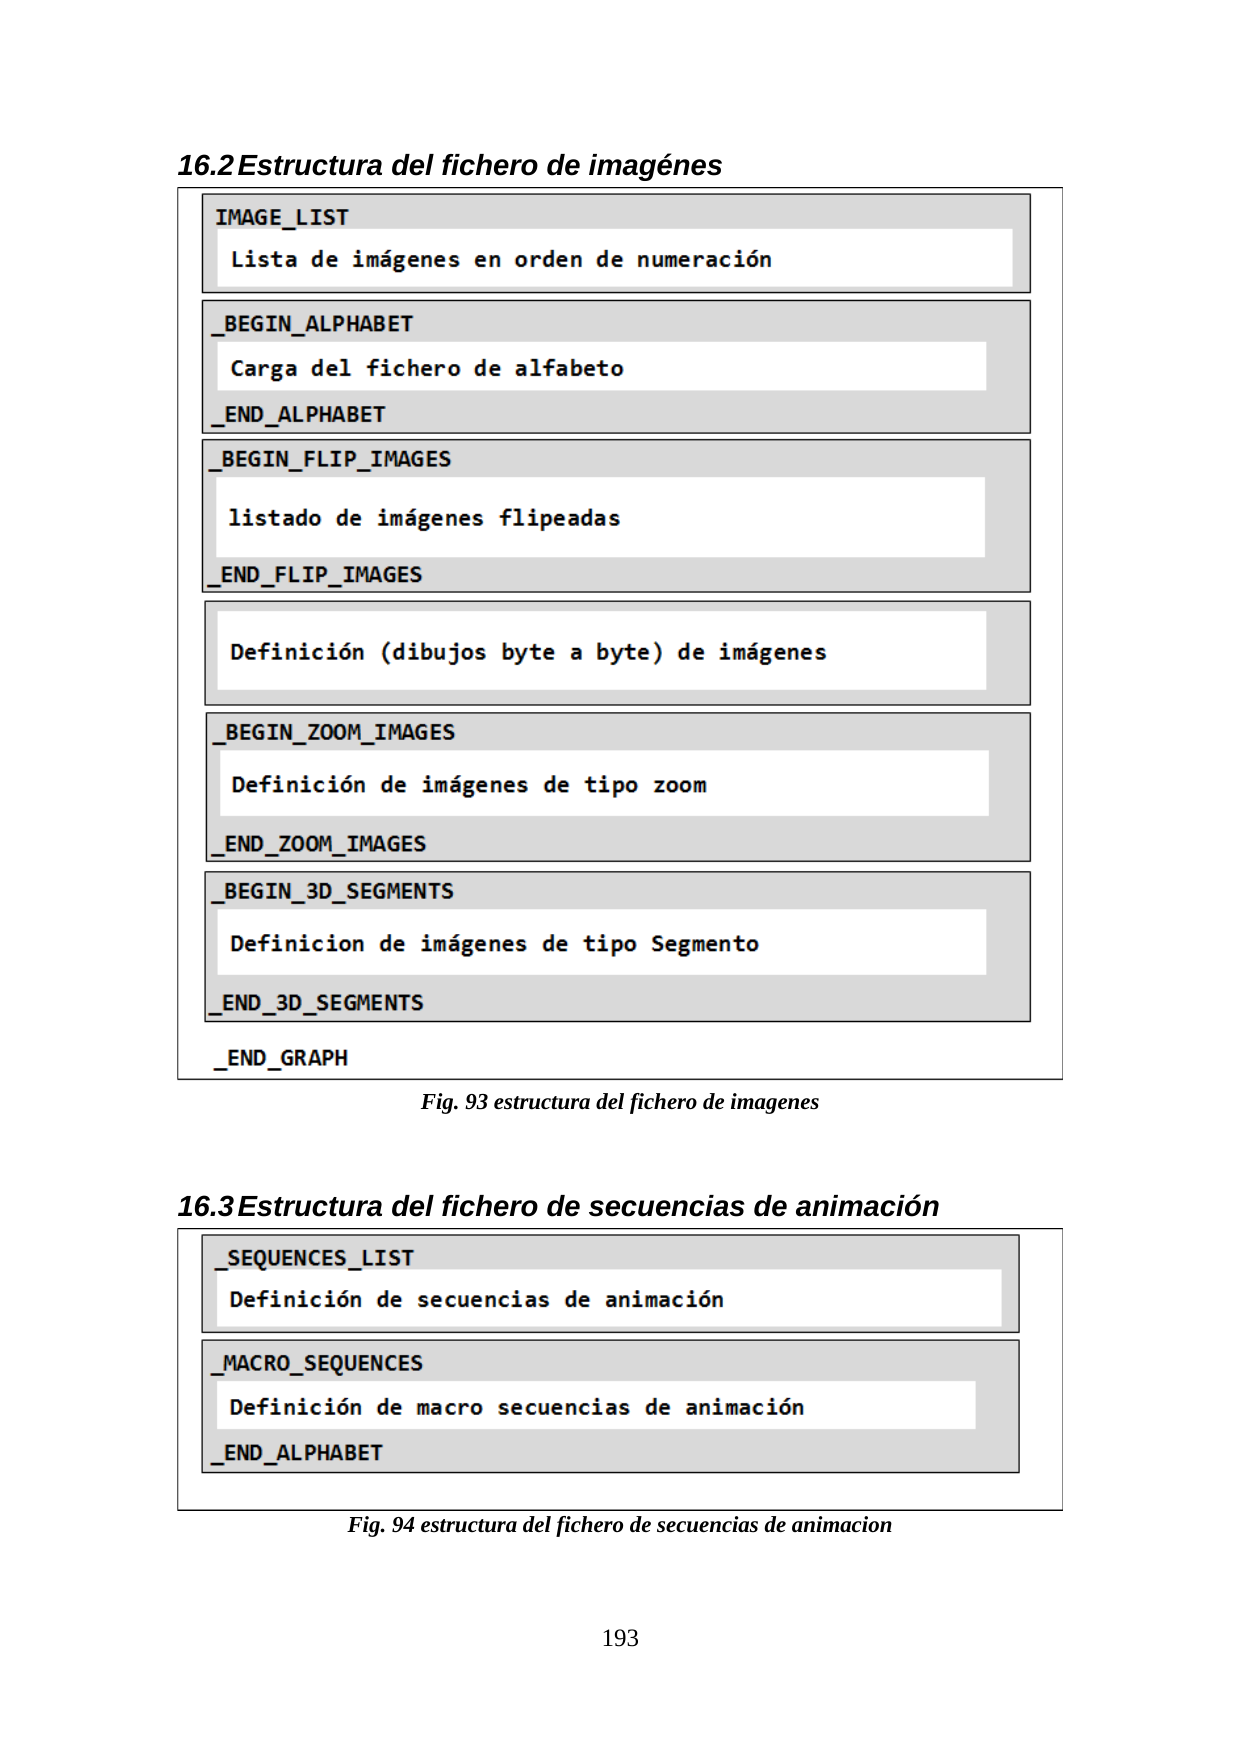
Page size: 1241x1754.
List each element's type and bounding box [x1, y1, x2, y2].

picture [177, 187, 1063, 1088]
picture [177, 1228, 1063, 1511]
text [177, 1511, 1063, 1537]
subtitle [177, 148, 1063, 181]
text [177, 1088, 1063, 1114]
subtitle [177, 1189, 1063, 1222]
